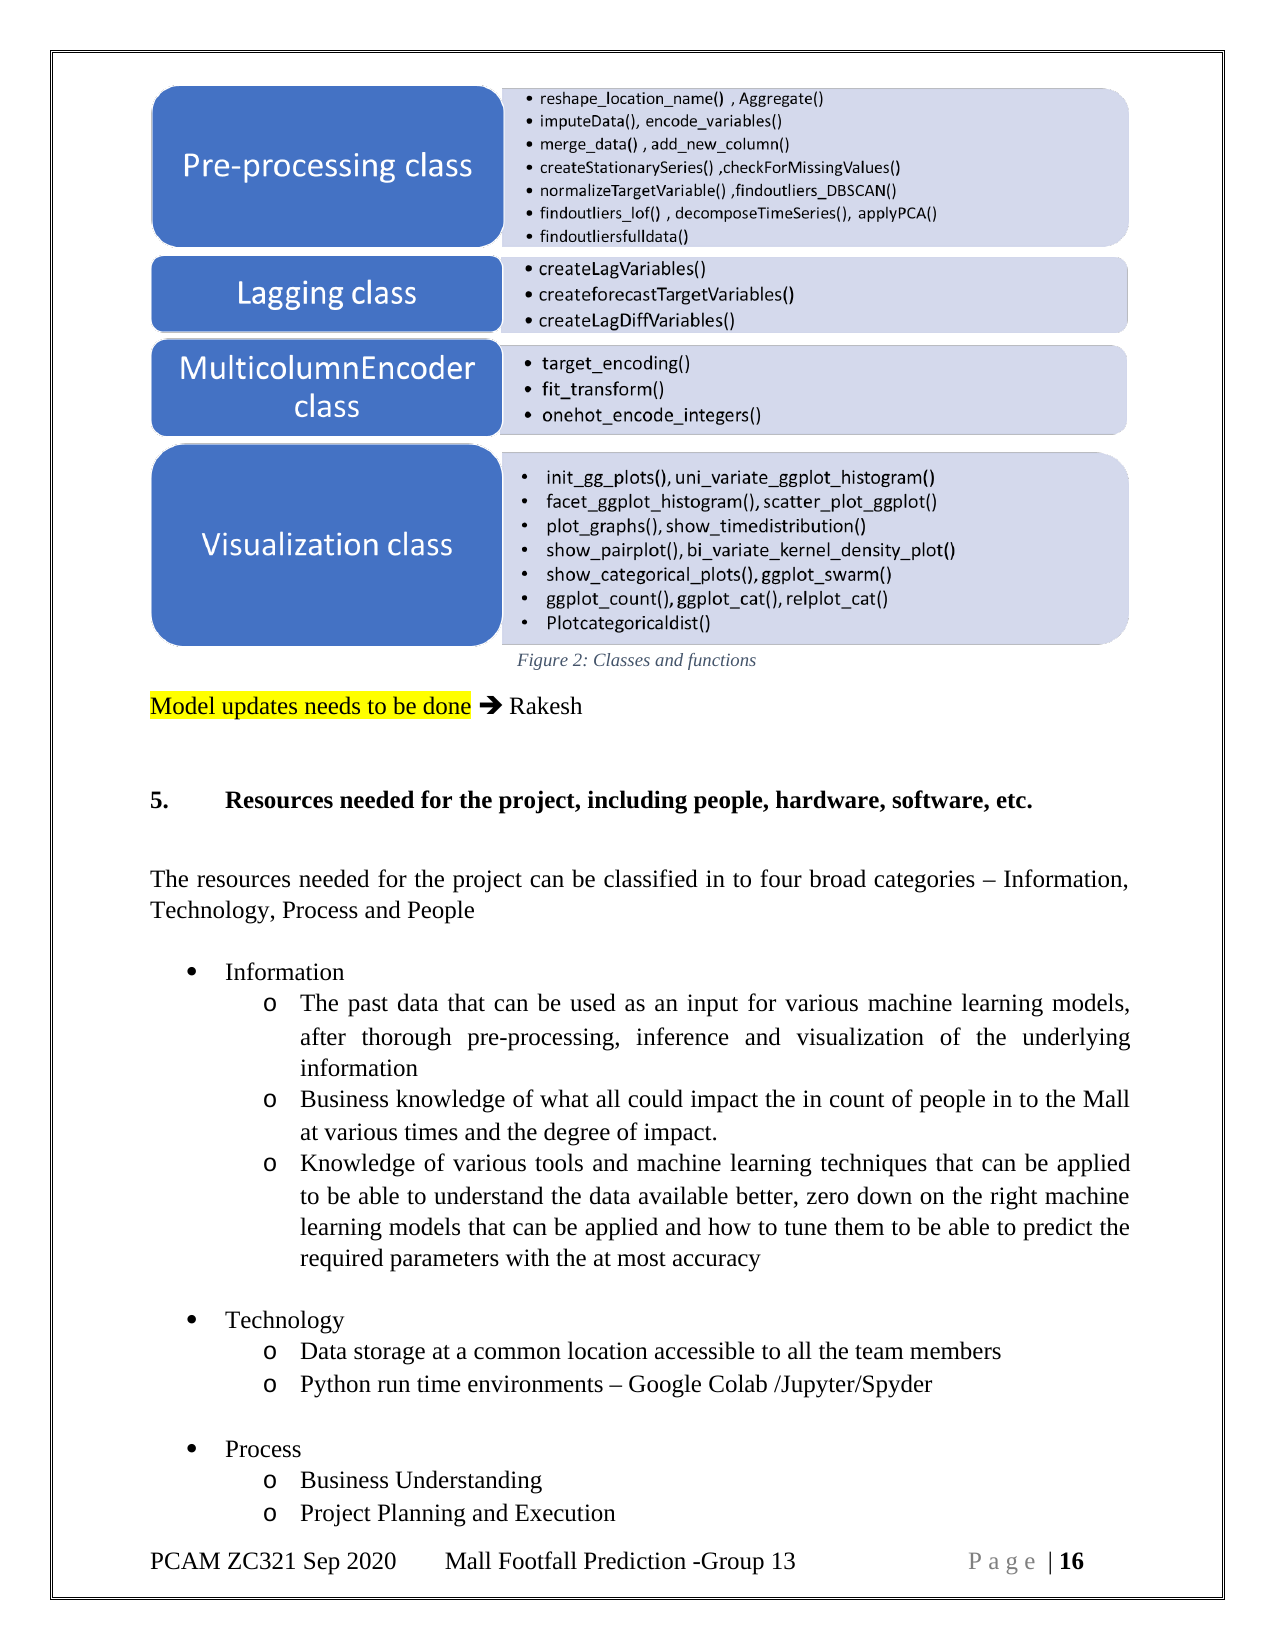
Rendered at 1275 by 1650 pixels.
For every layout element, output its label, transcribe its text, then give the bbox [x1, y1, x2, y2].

text Model updates needs to be done Rakesh [471, 691, 1125, 719]
list Process [187, 1434, 1131, 1462]
list Information [187, 957, 1131, 986]
list Data storage at a common location accessible to all the team members [262, 1336, 1131, 1367]
list Project Planning and Execution [262, 1498, 1131, 1529]
list Technology [187, 1305, 1131, 1334]
list Knowledge of various tools and machine learning techniques that can be applied to be able to understand the data available better, zero down on the right machine learning models that can be applied and how to tune them to be able to predict the required parameters with the at most accuracy [262, 1148, 1131, 1272]
list Business knowledge of what all could impact the in count of people in to the Mall at various times and the degree of impact. [262, 1084, 1131, 1146]
picture [150, 81, 1130, 647]
list Business Understanding [262, 1465, 1131, 1496]
list Python run time environments – Google Colab /Jupyter/Spyder [262, 1369, 1131, 1400]
list The past data that can be used as an input for various machine learning models, after thorough pre-processing, inference and visualization of the underlying information [262, 988, 1131, 1081]
list Resources needed for the project, including people, hardware, software, etc. [150, 786, 1131, 814]
text The resources needed for the project can be classified in to four broad categories – Information, Technology, Process and People [150, 864, 1131, 924]
